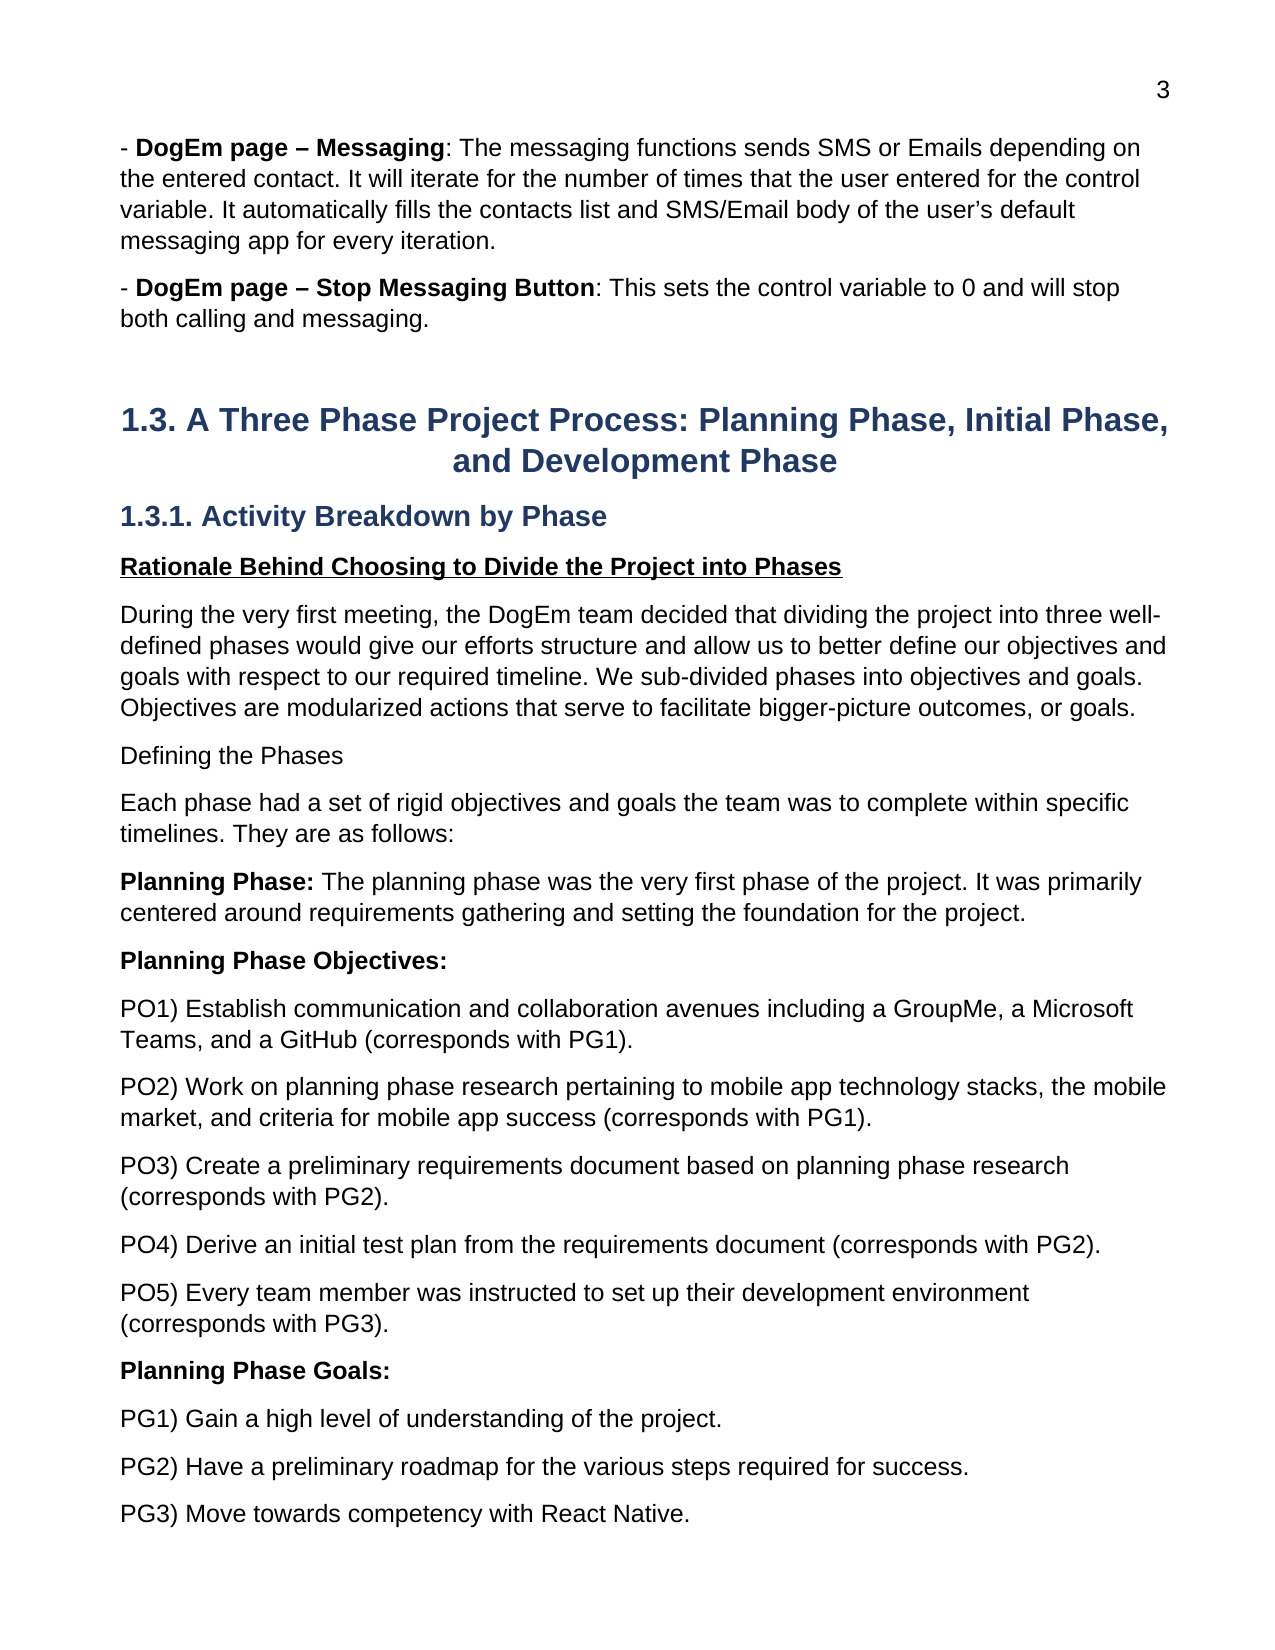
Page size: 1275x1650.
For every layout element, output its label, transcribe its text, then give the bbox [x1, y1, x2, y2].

text 1.3.1. Activity Breakdown by Phase [120, 499, 1170, 533]
text Planning Phase: The planning phase was the very first phase of the project. It was primarily centered around requirements gathering and setting the foundation for the project. [120, 867, 1170, 927]
text PO4) Derive an initial test plan from the requirements document (corresponds with PG2). [120, 1230, 1170, 1259]
text - DogEm page – Messaging: The messaging functions sends SMS or Emails depending on the entered contact. It will iterate for the number of times that the user entered for the control variable. It automatically fills the contacts list and SMS/Email body of the user’s default messaging app for every iteration. [120, 132, 1170, 254]
text PO1) Establish communication and collaboration avenues including a GroupMe, a Microsoft Teams, and a GitHub (corresponds with PG1). [120, 994, 1170, 1053]
text Defining the Phases [120, 741, 1170, 769]
text PO5) Every team member was instructed to set up their development environment (corresponds with PG3). [120, 1278, 1170, 1337]
text PG3) Move towards competency with React Native. [120, 1499, 1170, 1528]
text PG2) Have a preliminary roadmap for the various steps required for success. [120, 1452, 1170, 1481]
text - DogEm page – Stop Messaging Button: This sets the control variable to 0 and will stop both calling and messaging. [120, 273, 1170, 333]
text PO3) Create a preliminary requirements document based on planning phase research (corresponds with PG2). [120, 1151, 1170, 1211]
text Planning Phase Goals: [120, 1356, 1170, 1385]
text PG1) Gain a high level of understanding of the project. [120, 1404, 1170, 1433]
text PO2) Work on planning phase research pertaining to mobile app technology stacks, the mobile market, and criteria for mobile app success (corresponds with PG1). [120, 1072, 1170, 1132]
text Rationale Behind Choosing to Divide the Project into Phases [120, 552, 1170, 581]
text Planning Phase Objectives: [120, 946, 1170, 975]
text Each phase had a set of rigid objectives and goals the team was to complete within specific timelines. They are as follows: [120, 788, 1170, 848]
text During the very first meeting, the DogEm team decided that dividing the project into three well-defined phases would give our efforts structure and allow us to better define our objectives and goals with respect to our required timeline. We sub-divided phases into objectives and goals. Objectives are modularized actions that serve to facilitate bigger-picture outcomes, or goals. [120, 600, 1170, 722]
text 1.3. A Three Phase Project Process: Planning Phase, Initial Phase, and Development Phase [120, 400, 1170, 480]
